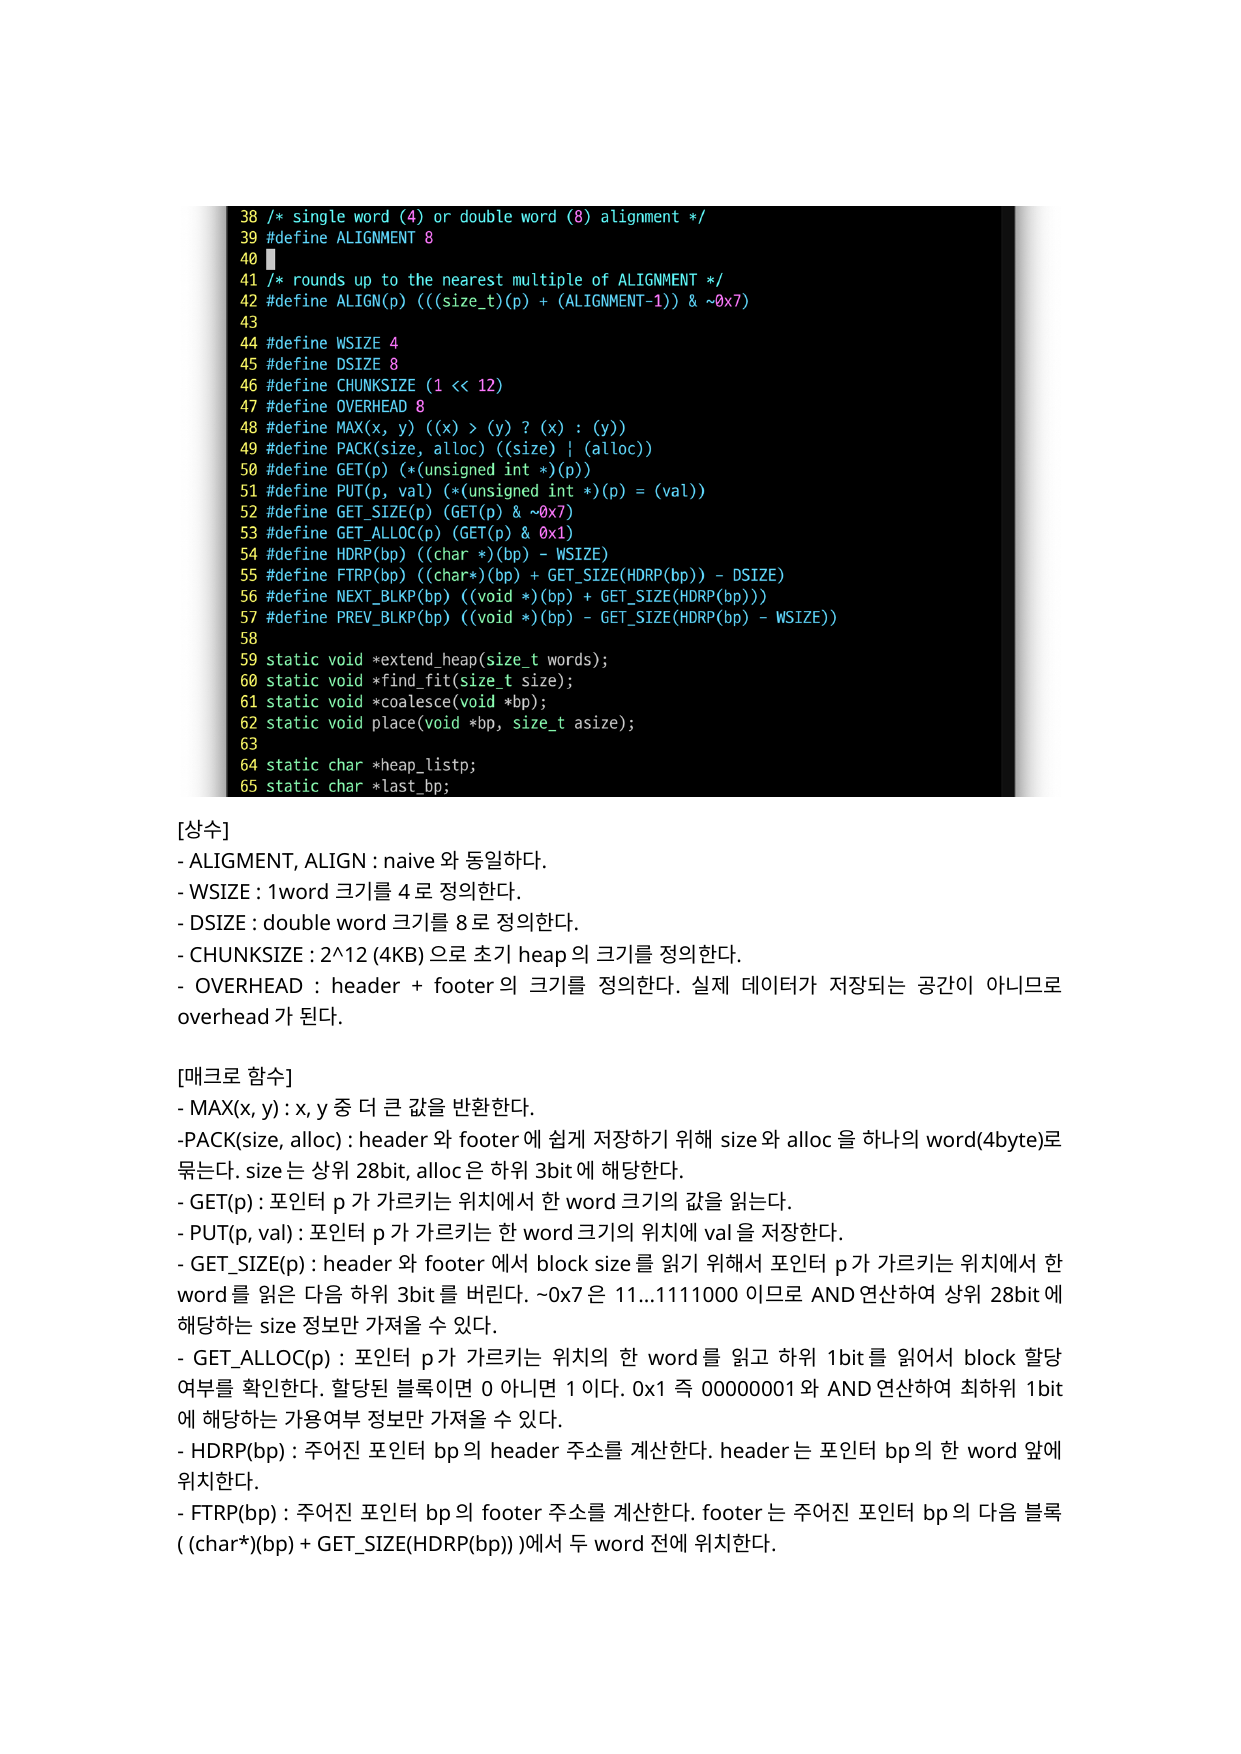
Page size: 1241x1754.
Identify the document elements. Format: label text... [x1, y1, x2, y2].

text - GET_SIZE(p) : header 와 footer 에서 block size를 읽기 위해서 포인터 p가 가르키는 위치에서 한 word를 읽은 다음 하위 3bit를 버린다. ~0x7은 11...1111000 이므로 AND연산하여 상위 28bit에 해당하는 size 정보만 가져올 수 있다. [177, 1247, 1063, 1340]
text - OVERHEAD : header + footer의 크기를 정의한다. 실제 데이터가 저장되는 공간이 아니므로 overhead가 된다. [177, 969, 1063, 1030]
text -PACK(size, alloc) : header 와 footer에 쉽게 저장하기 위해 size와 alloc 을 하나의 word(4byte)로 묶는다. size는 상위 28bit, alloc은 하위 3bit에 해당한다. [177, 1123, 1063, 1184]
text - GET_ALLOC(p) : 포인터 p가 가르키는 위치의 한 word를 읽고 하위 1bit를 읽어서 block 할당 여부를 확인한다. 할당된 블록이면 0 아니면 1이다. 0x1 즉 00000001와 AND연산하여 최하위 1bit에 해당하는 가용여부 정보만 가져올 수 있다. [177, 1341, 1063, 1433]
text - FTRP(bp) : 주어진 포인터 bp의 footer 주소를 계산한다. footer는 주어진 포인터 bp의 다음 블록( (char*)(bp) + GET_SIZE(HDRP(bp)) )에서 두 word 전에 위치한다. [177, 1497, 1063, 1558]
text [상수] [177, 813, 1063, 843]
text - DSIZE : double word 크기를 8로 정의한다. [177, 907, 1063, 937]
text - MAX(x, y) : x, y 중 더 큰 값을 반환한다. [177, 1092, 1063, 1122]
text - GET(p) : 포인터 p 가 가르키는 위치에서 한 word 크기의 값을 읽는다. [177, 1185, 1063, 1215]
text - CHUNKSIZE : 2^12 (4KB) 으로 초기 heap의 크기를 정의한다. [177, 938, 1063, 968]
picture [177, 206, 1063, 797]
text - WSIZE : 1word 크기를 4로 정의한다. [177, 876, 1063, 906]
text - PUT(p, val) : 포인터 p 가 가르키는 한 word크기의 위치에 val을 저장한다. [177, 1216, 1063, 1247]
text - HDRP(bp) : 주어진 포인터 bp의 header 주소를 계산한다. header는 포인터 bp의 한 word 앞에 위치한다. [177, 1434, 1063, 1496]
text - ALIGMENT, ALIGN : naive와 동일하다. [177, 844, 1063, 875]
text [매크로 함수] [177, 1061, 1063, 1091]
